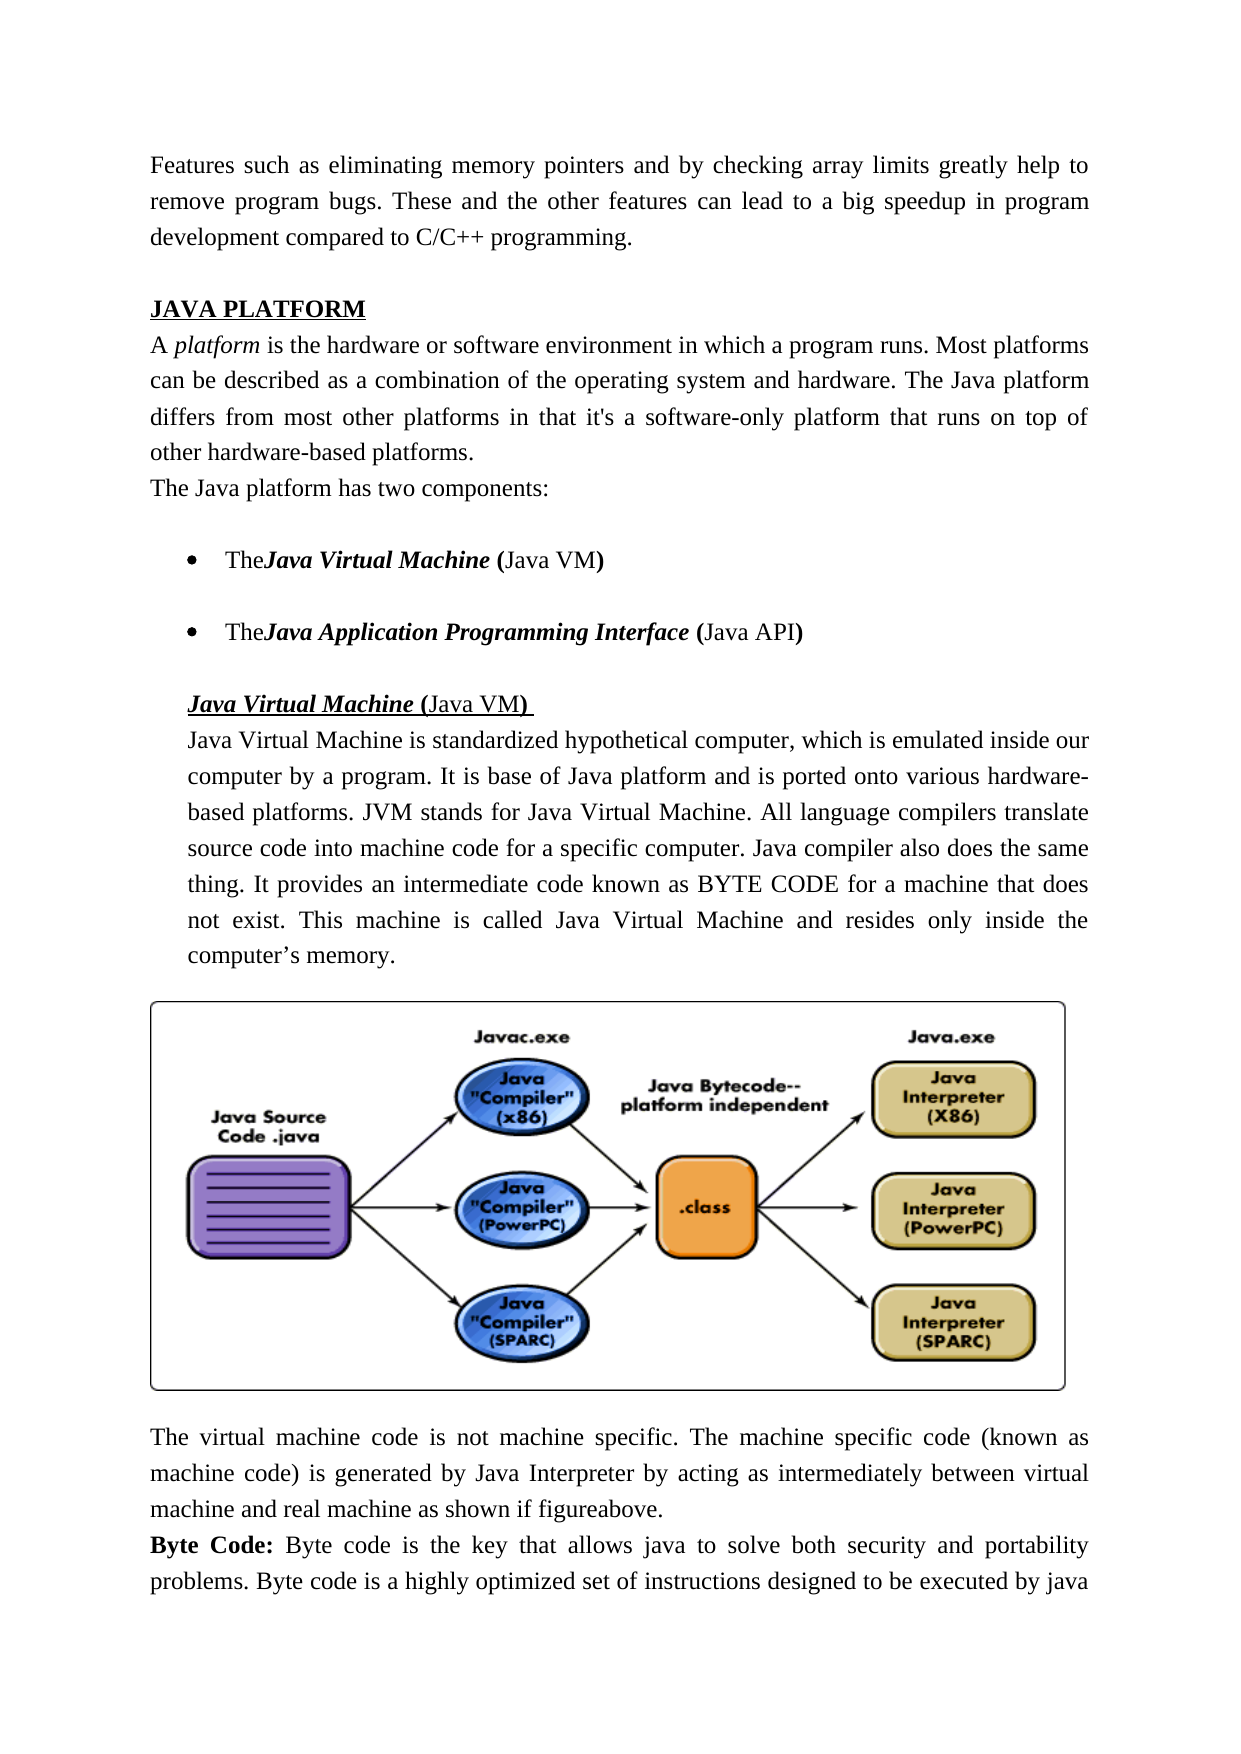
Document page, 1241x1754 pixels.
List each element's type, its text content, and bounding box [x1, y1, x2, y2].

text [150, 1530, 1090, 1595]
text JAVA PLATFORM [150, 294, 1090, 322]
text A platform is the hardware or software environment in which a program runs. Most platforms can be described as a combination of the operating system and hardware. The Java platform differs from most other platforms in that it's a software-only platform that runs on top of other hardware-based platforms. [150, 330, 1090, 466]
list TheJava Application Programming Interface (Java API) [187, 617, 1090, 646]
picture [150, 1001, 1066, 1391]
text The virtual machine code is not machine specific. The machine specific code (known as machine code) is generated by Java Interpreter by acting as intermediately between virtual machine and real machine as shown if figureabove. [150, 1422, 1090, 1523]
list TheJava Virtual Machine (Java VM) [187, 545, 1090, 574]
text Features such as eliminating memory pointers and by checking array limits greatly help to remove program bugs. These and the other features can lead to a big speedup in program development compared to C/C++ programming. [150, 150, 1090, 251]
text Java Virtual Machine is standardized hypothetical computer, which is emulated inside our computer by a program. It is base of Java platform and is ported onto various hardware-based platforms. JVM stands for Java Virtual Machine. All language compilers translate source code into machine code for a specific computer. Java compiler also does the same thing. It provides an intermediate code known as BYTE CODE for a machine that does not exist. This machine is called Java Virtual Machine and resides only inside the computer’s memory. [187, 725, 1090, 969]
text Java Virtual Machine (Java VM) [187, 689, 1090, 718]
text The Java platform has two components: [150, 473, 1090, 502]
